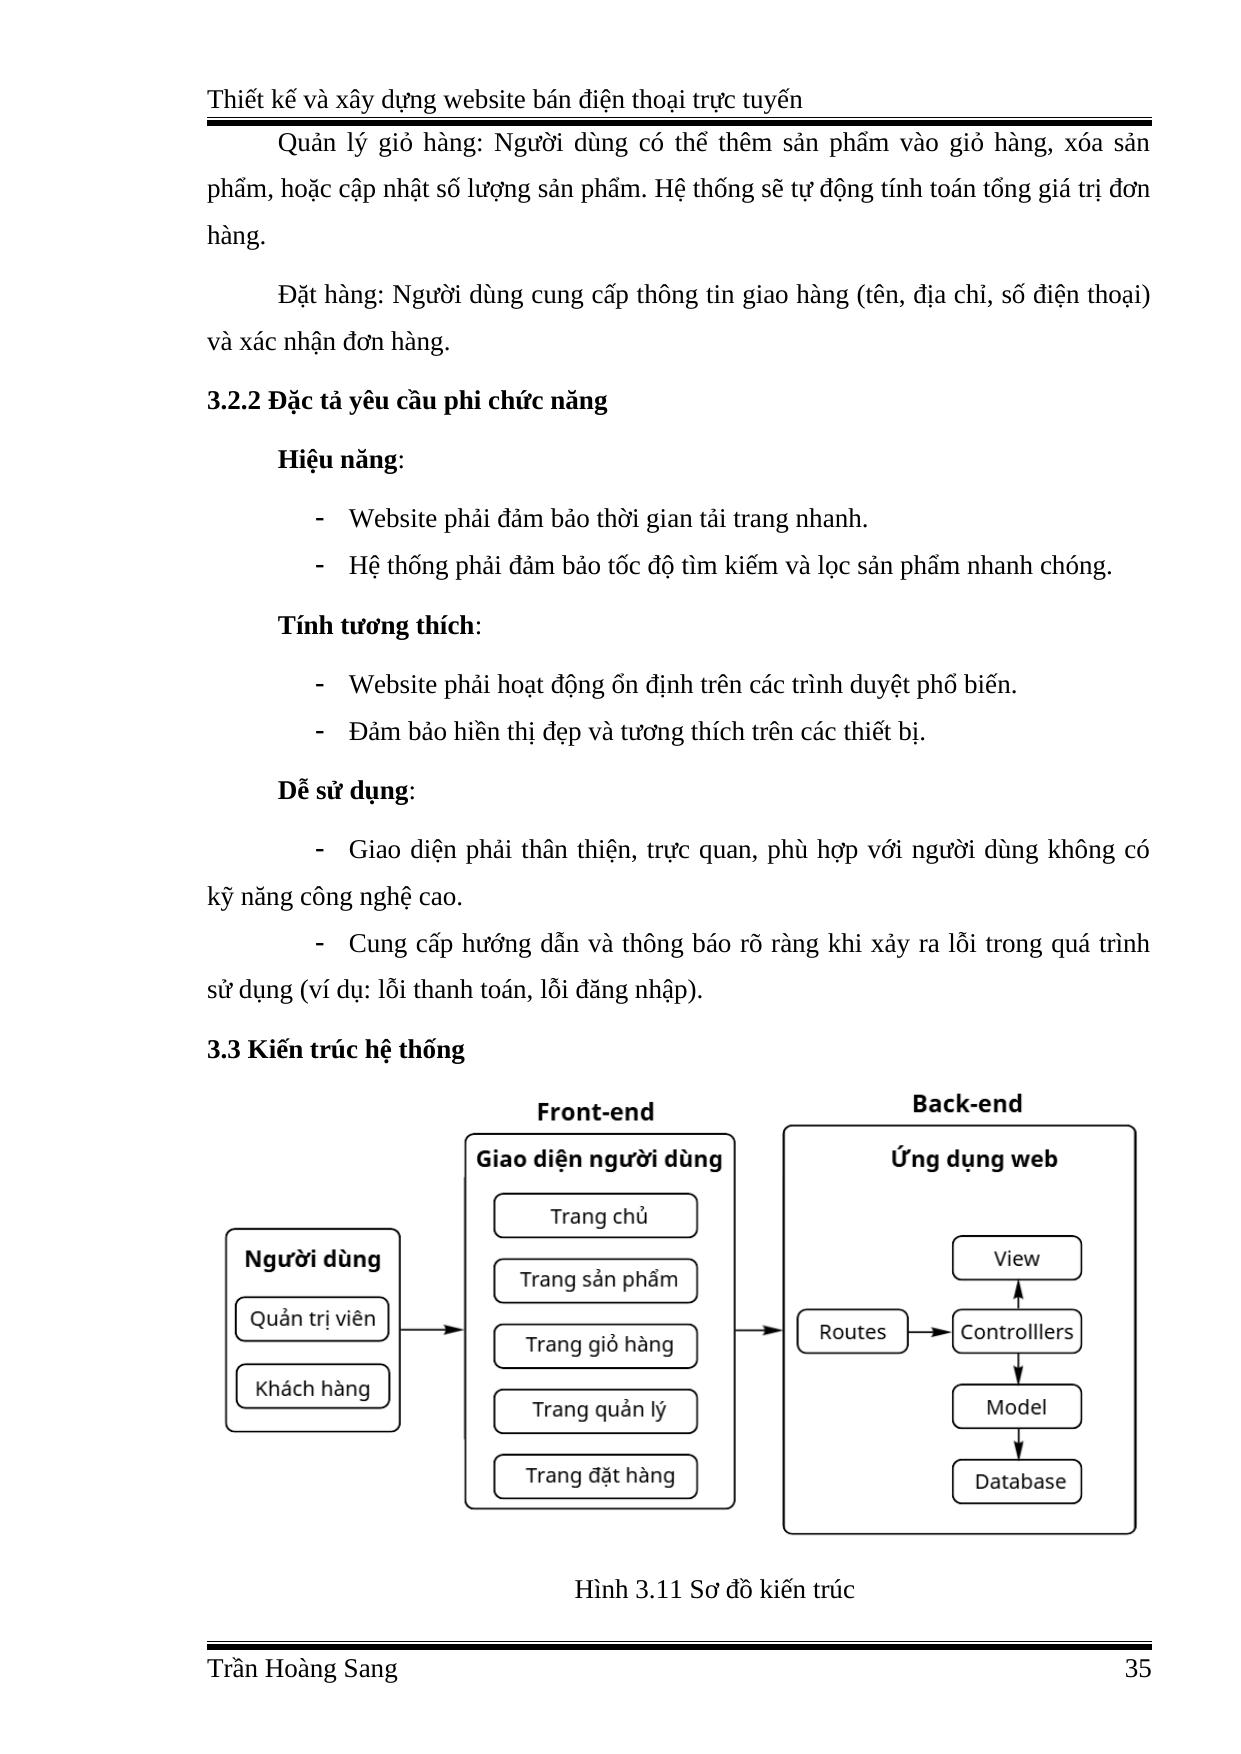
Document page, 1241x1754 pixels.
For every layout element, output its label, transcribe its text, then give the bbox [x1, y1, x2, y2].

text Quản lý giỏ hàng: Người dùng có thể thêm sản phẩm vào giỏ hàng, xóa sản phẩm, hoặc cập nhật số lượng sản phẩm. Hệ thống sẽ tự động tính toán tổng giá trị đơn hàng. [207, 126, 1152, 250]
list Website phải hoạt động ổn định trên các trình duyệt phổ biến. [207, 668, 1152, 699]
picture [217, 1092, 1142, 1546]
subtitle Kiến trúc hệ thống [207, 1033, 1152, 1064]
list Website phải đảm bảo thời gian tải trang nhanh. [207, 503, 1152, 534]
list Hệ thống phải đảm bảo tốc độ tìm kiếm và lọc sản phẩm nhanh chóng. [207, 549, 1152, 581]
text Dễ sử dụng: [207, 774, 1152, 805]
list Cung cấp hướng dẫn và thông báo rõ ràng khi xảy ra lỗi trong quá trình sử dụng (ví dụ: lỗi thanh toán, lỗi đăng nhập). [207, 927, 1152, 1005]
list Giao diện phải thân thiện, trực quan, phù hợp với người dùng không có kỹ năng công nghệ cao. [207, 833, 1152, 911]
text Tính tương thích: [207, 609, 1152, 640]
subtitle Đặc tả yêu cầu phi chức năng [207, 384, 1152, 415]
list Đảm bảo hiền thị đẹp và tương thích trên các thiết bị. [207, 715, 1152, 746]
text Đặt hàng: Người dùng cung cấp thông tin giao hàng (tên, địa chỉ, số điện thoại) và xác nhận đơn hàng. [207, 278, 1152, 356]
text Hiệu năng: [207, 443, 1152, 474]
